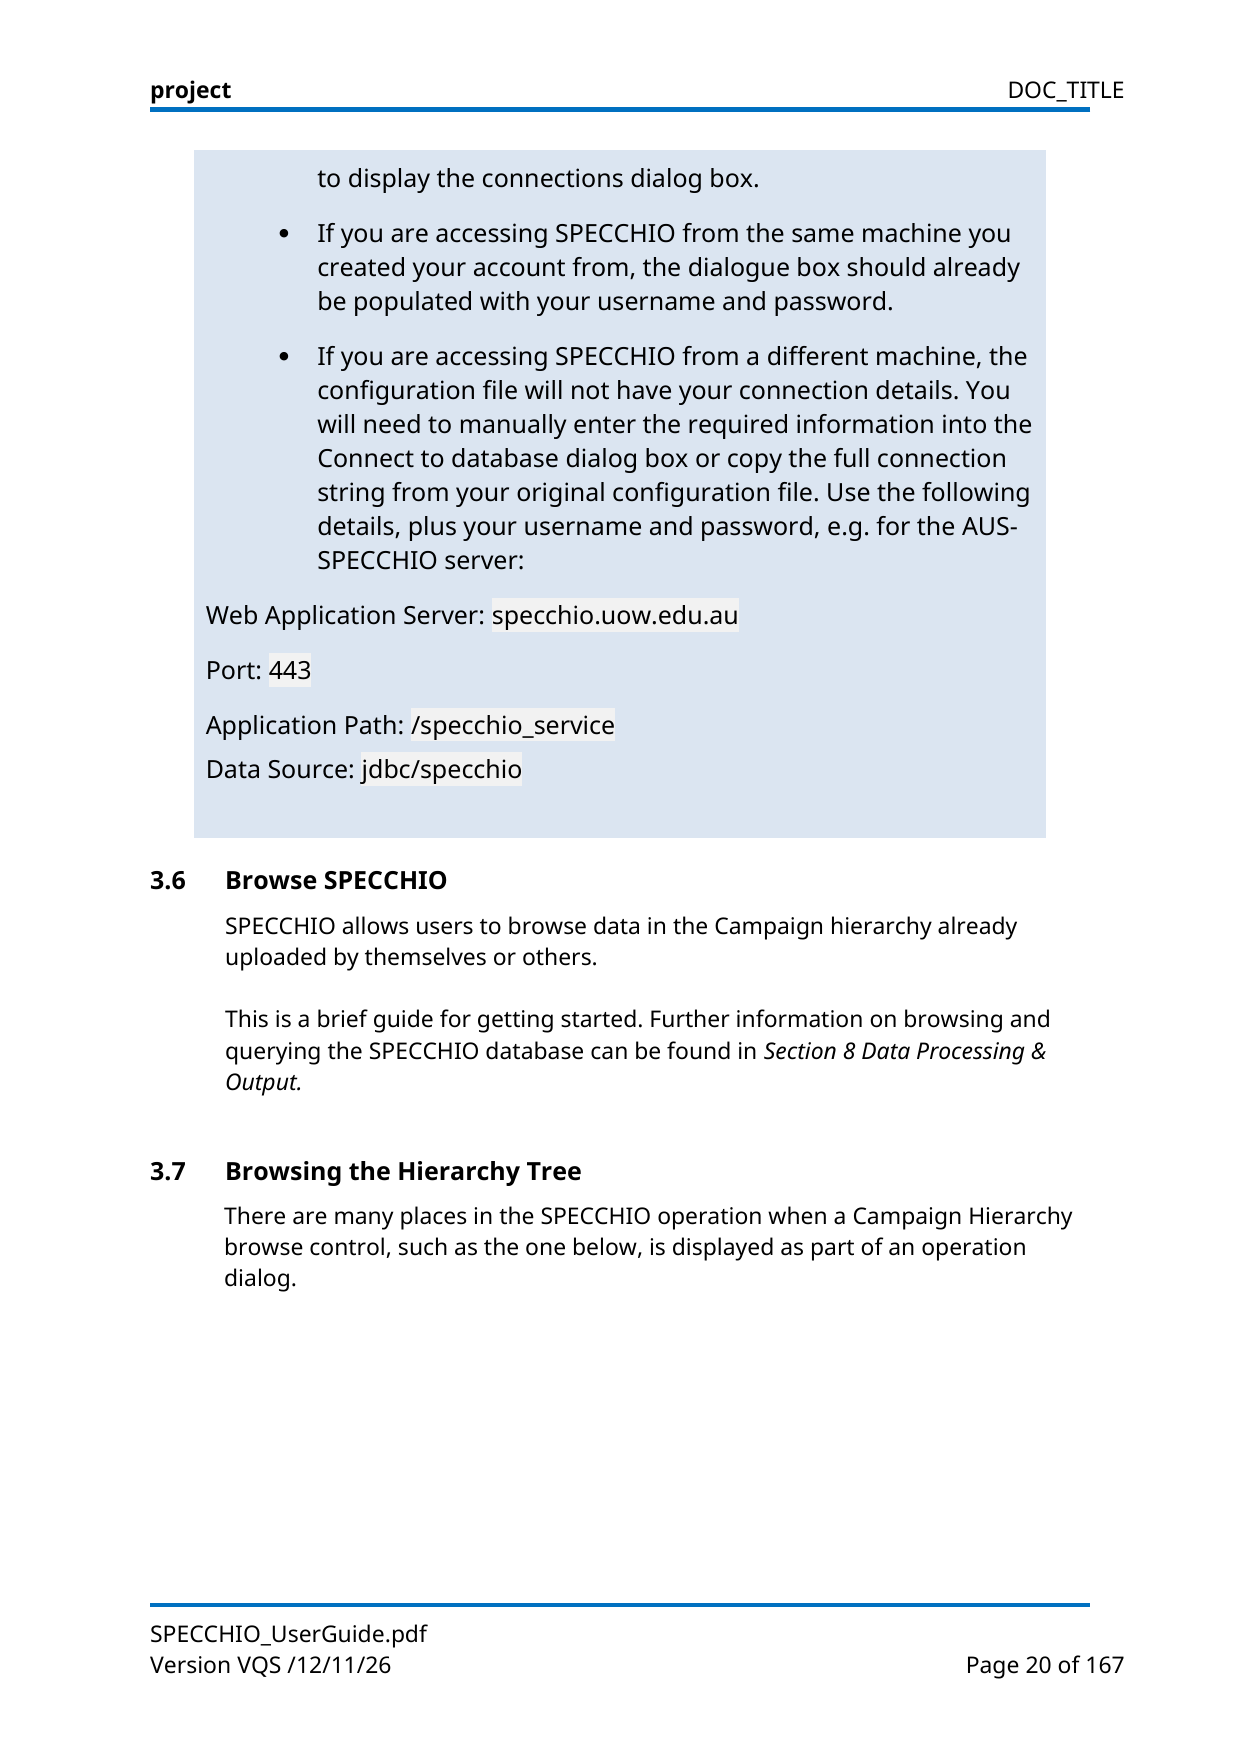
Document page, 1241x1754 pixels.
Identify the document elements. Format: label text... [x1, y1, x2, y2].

subtitle Browsing the Hierarchy Tree [150, 1153, 1090, 1187]
text SPECCHIO allows users to browse data in the Campaign hierarchy already uploaded by themselves or others. [225, 909, 1090, 972]
text This is a brief guide for getting started. Further information on browsing and querying the SPECCHIO database can be found in Section 8 Data Processing & Output. [225, 1003, 1090, 1097]
table_cell Web Application Server: specchio.uow.edu.au [194, 587, 1046, 642]
table_cell If you are accessing SPECCHIO from a different machine, the configuration file will not have your connection details. You will need to manually enter the required information into the Connect to database dialog box or copy the full connection string from your original configuration file. Use the following details, plus your username and password, e.g. for the AUS-SPECCHIO server: [194, 328, 1046, 587]
table_cell Application Path: /specchio_service Data Source: jdbc/specchio [194, 697, 1046, 838]
table_cell Port: 443 [194, 642, 1046, 697]
table_cell If you are accessing SPECCHIO from the same machine you created your account from, the dialogue box should already be populated with your username and password. [194, 205, 1046, 328]
subtitle Browse SPECCHIO [150, 863, 1090, 897]
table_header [194, 150, 1046, 205]
text There are many places in the SPECCHIO operation when a Campaign Hierarchy browse control, such as the one below, is displayed as part of an operation dialog. [224, 1200, 1090, 1294]
